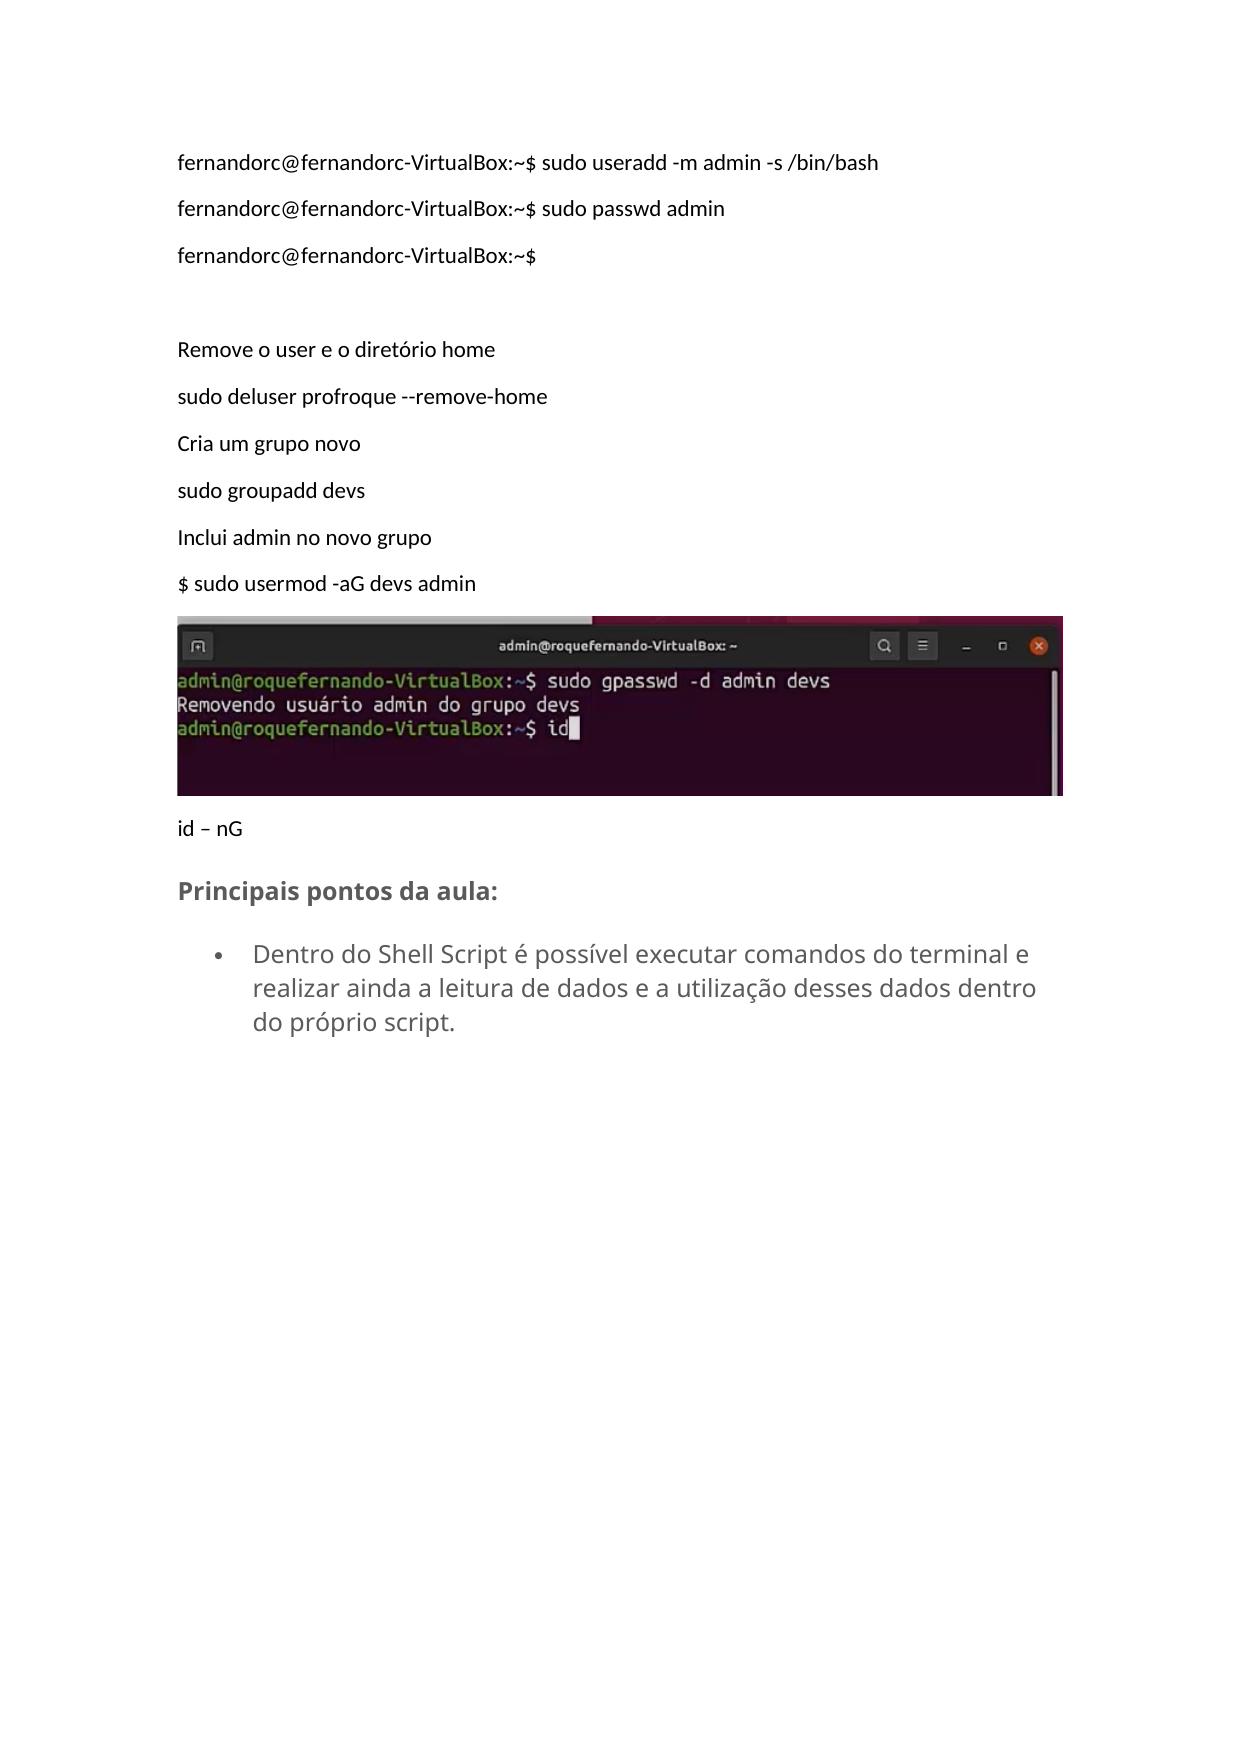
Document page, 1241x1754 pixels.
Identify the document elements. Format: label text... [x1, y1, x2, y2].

text sudo deluser profroque --remove-home [177, 382, 1063, 410]
text Cria um grupo novo [177, 429, 1063, 457]
text fernandorc@fernandorc-VirtualBox:~$ sudo useradd -m admin -s /bin/bash [177, 148, 1063, 176]
text Remove o user e o diretório home [177, 335, 1063, 363]
text sudo groupadd devs [177, 476, 1063, 504]
text Principais pontos da aula: [177, 873, 1063, 907]
text fernandorc@fernandorc-VirtualBox:~$ [177, 241, 1063, 269]
text $ sudo usermod -aG devs admin [177, 569, 1063, 597]
picture [177, 616, 1063, 796]
text id – nG [177, 814, 1063, 842]
text Inclui admin no novo grupo [177, 523, 1063, 551]
list Dentro do Shell Script é possível executar comandos do terminal e realizar ainda a leitura de dados e a utilização desses dados dentro do próprio script. [215, 937, 1063, 1039]
text fernandorc@fernandorc-VirtualBox:~$ sudo passwd admin [177, 194, 1063, 222]
